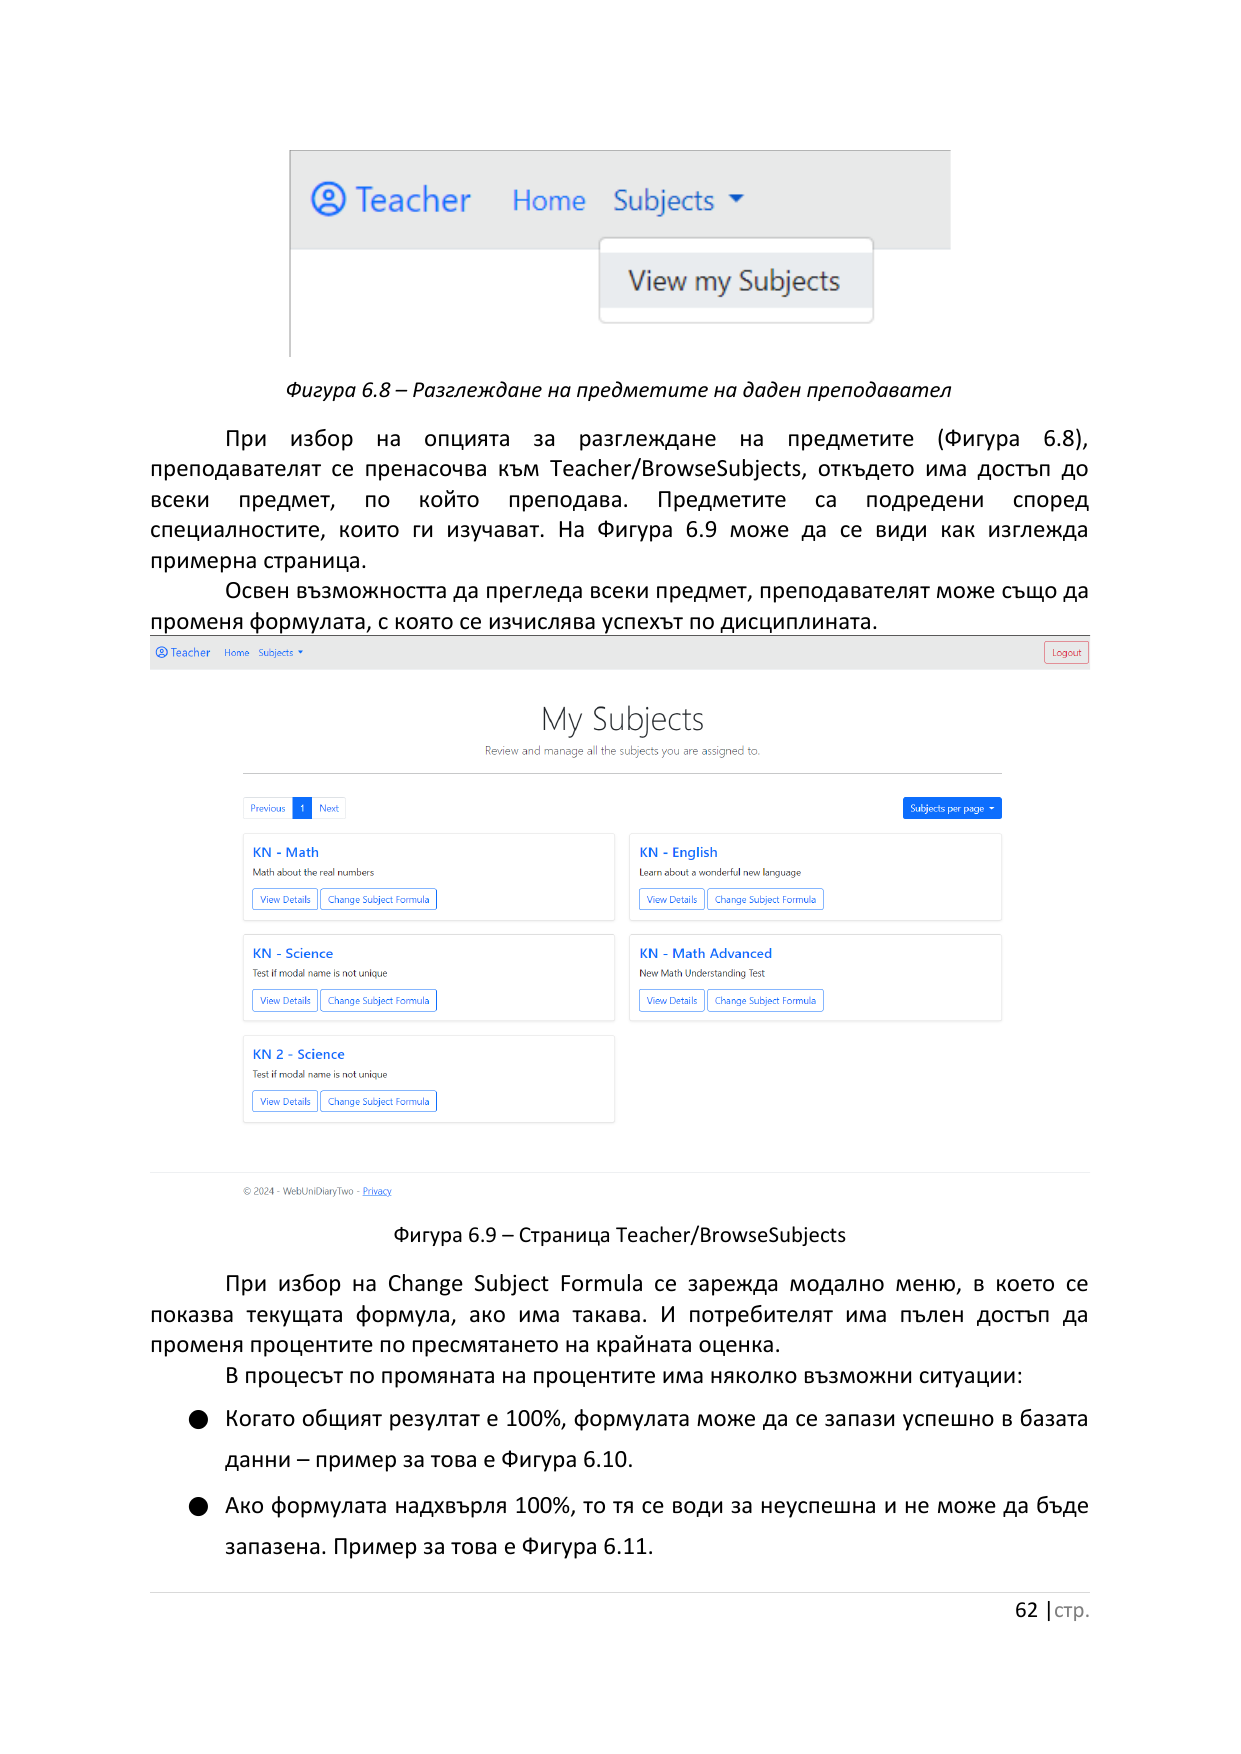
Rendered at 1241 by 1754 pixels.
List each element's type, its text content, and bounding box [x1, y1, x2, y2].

picture [289, 150, 951, 357]
text Фигура 6.9 – Страница Teacher/BrowseSubjects [150, 1221, 1090, 1249]
text При избор на опцията за разглеждане на предметите (Фигура 6.8), преподавателят се пренасочва към Teacher/BrowseSubjects, откъдето има достъп до всеки предмет, по който преподава. Предметите са подредени според специалностите, които ги изучават. На Фигура 6.9 може да се види как изглежда примерна страница. [150, 422, 1090, 574]
list Ако формулата надхвърля 100%, то тя се води за неуспешна и не може да бъде запазена. Пример за това е Фигура 6.11. [187, 1476, 1090, 1560]
list Когато общият резултат е 100%, формулата може да се запази успешно в базата данни – пример за това е Фигура 6.10. [187, 1389, 1090, 1474]
text Фигура 6.8 – Разглеждане на предметите на даден преподавател [150, 375, 1090, 403]
text Освен възможността да прегледа всеки предмет, преподавателят може също да променя формулата, с която се изчислява успехът по дисциплината. [150, 574, 1090, 635]
text При избор на Change Subject Formula се зарежда модално меню, в което се показва текущата формула, ако има такава. И потребителят има пълен достъп да променя процентите по пресмятането на крайната оценка. [150, 1267, 1090, 1359]
text В процесът по промяната на процентите има няколко възможни ситуации: [150, 1359, 1090, 1389]
picture [150, 635, 1091, 1202]
